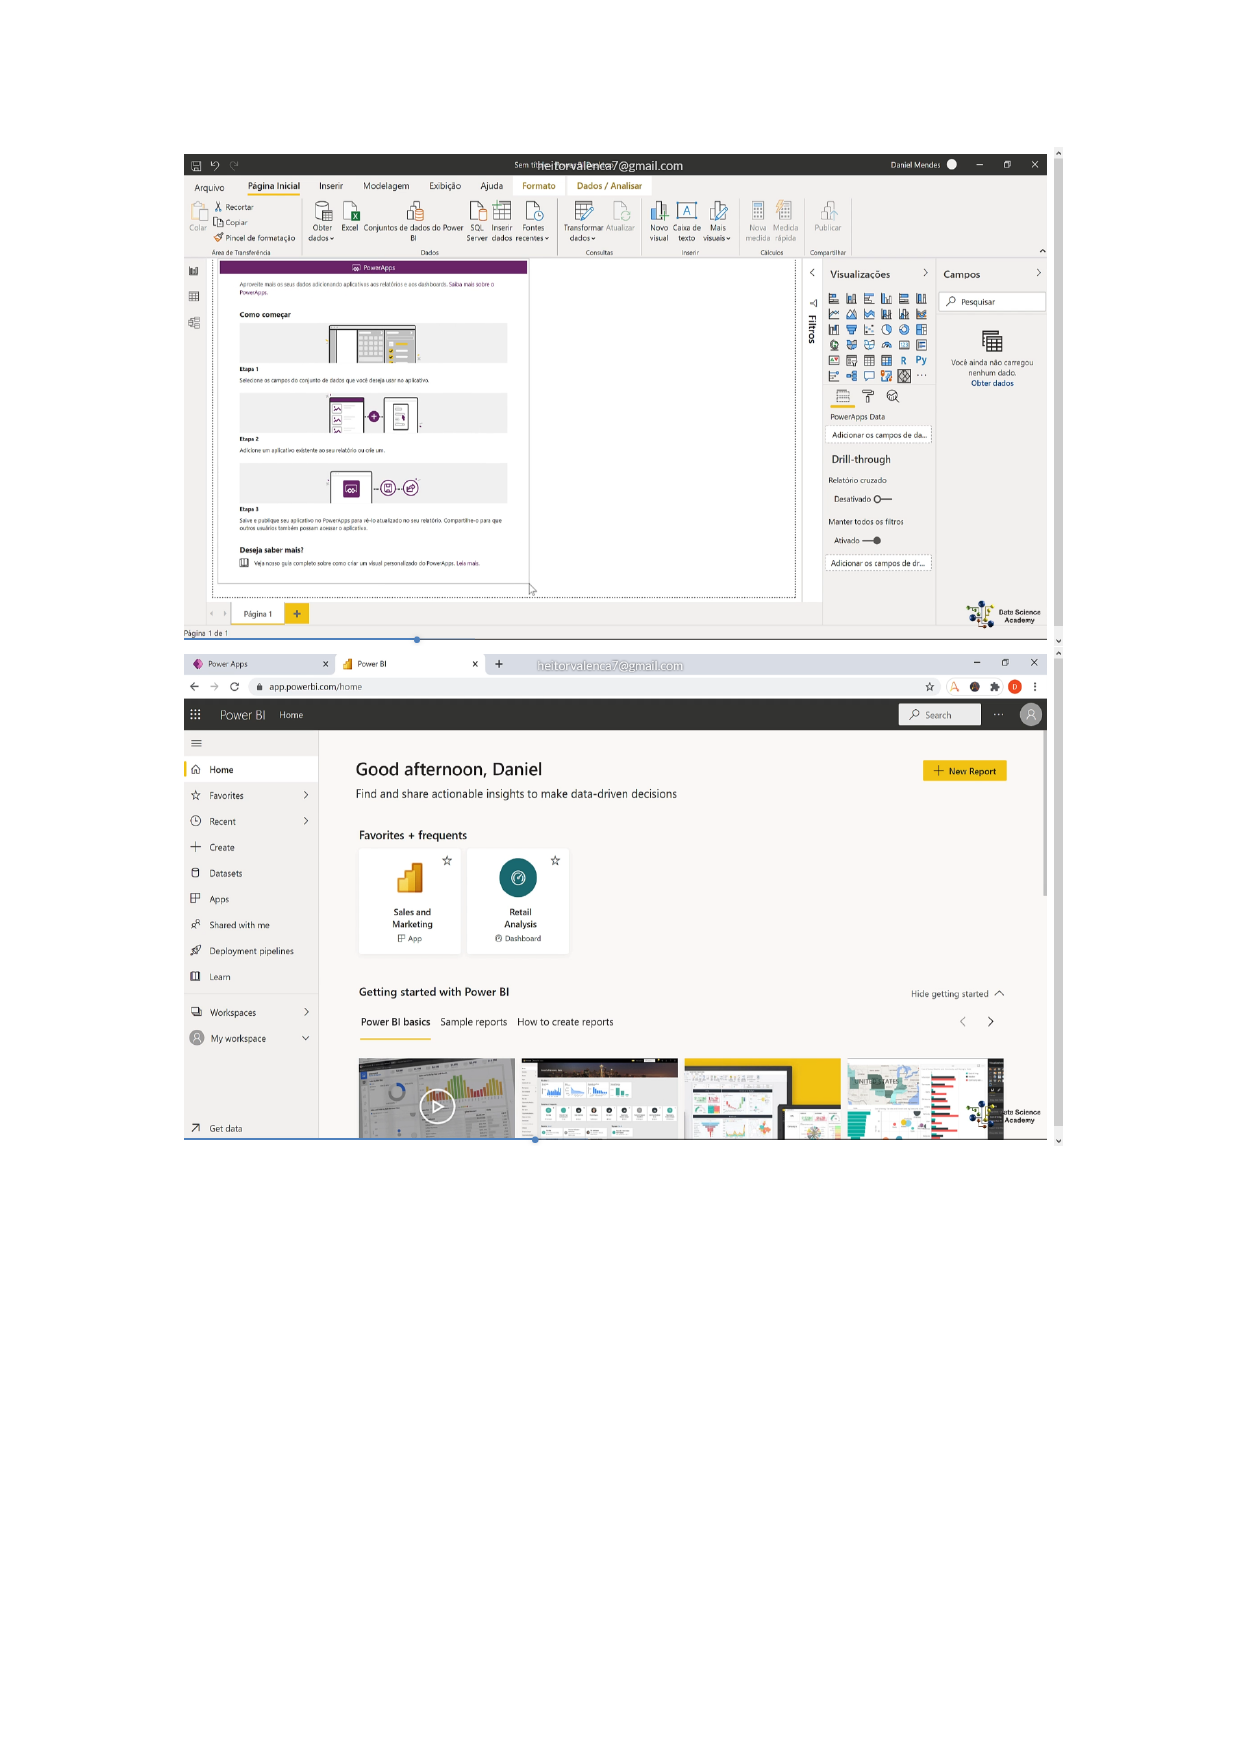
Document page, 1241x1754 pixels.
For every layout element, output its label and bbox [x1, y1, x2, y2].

picture [177, 147, 1063, 646]
picture [177, 647, 1063, 1146]
